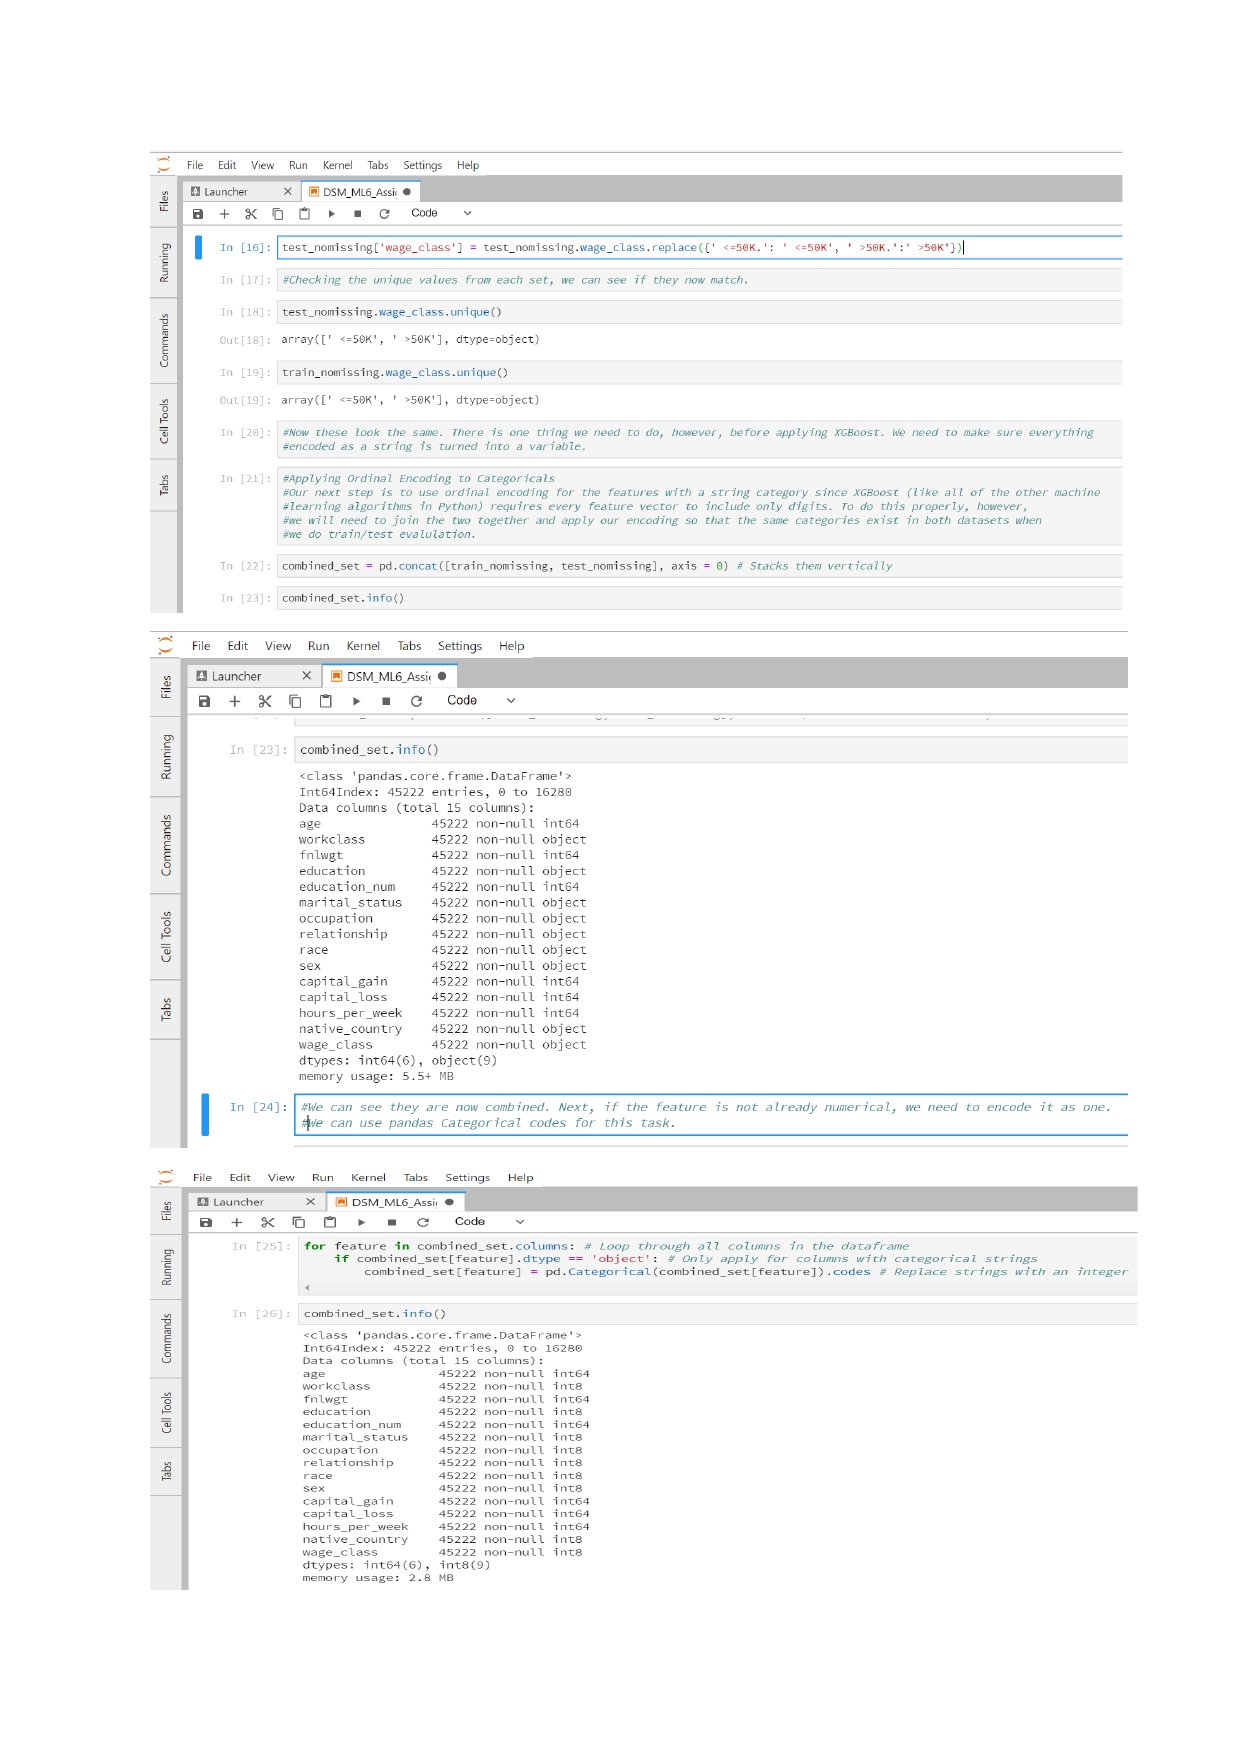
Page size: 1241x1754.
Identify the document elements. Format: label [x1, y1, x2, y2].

picture [150, 1166, 1138, 1590]
picture [150, 150, 1123, 613]
picture [150, 631, 1128, 1148]
